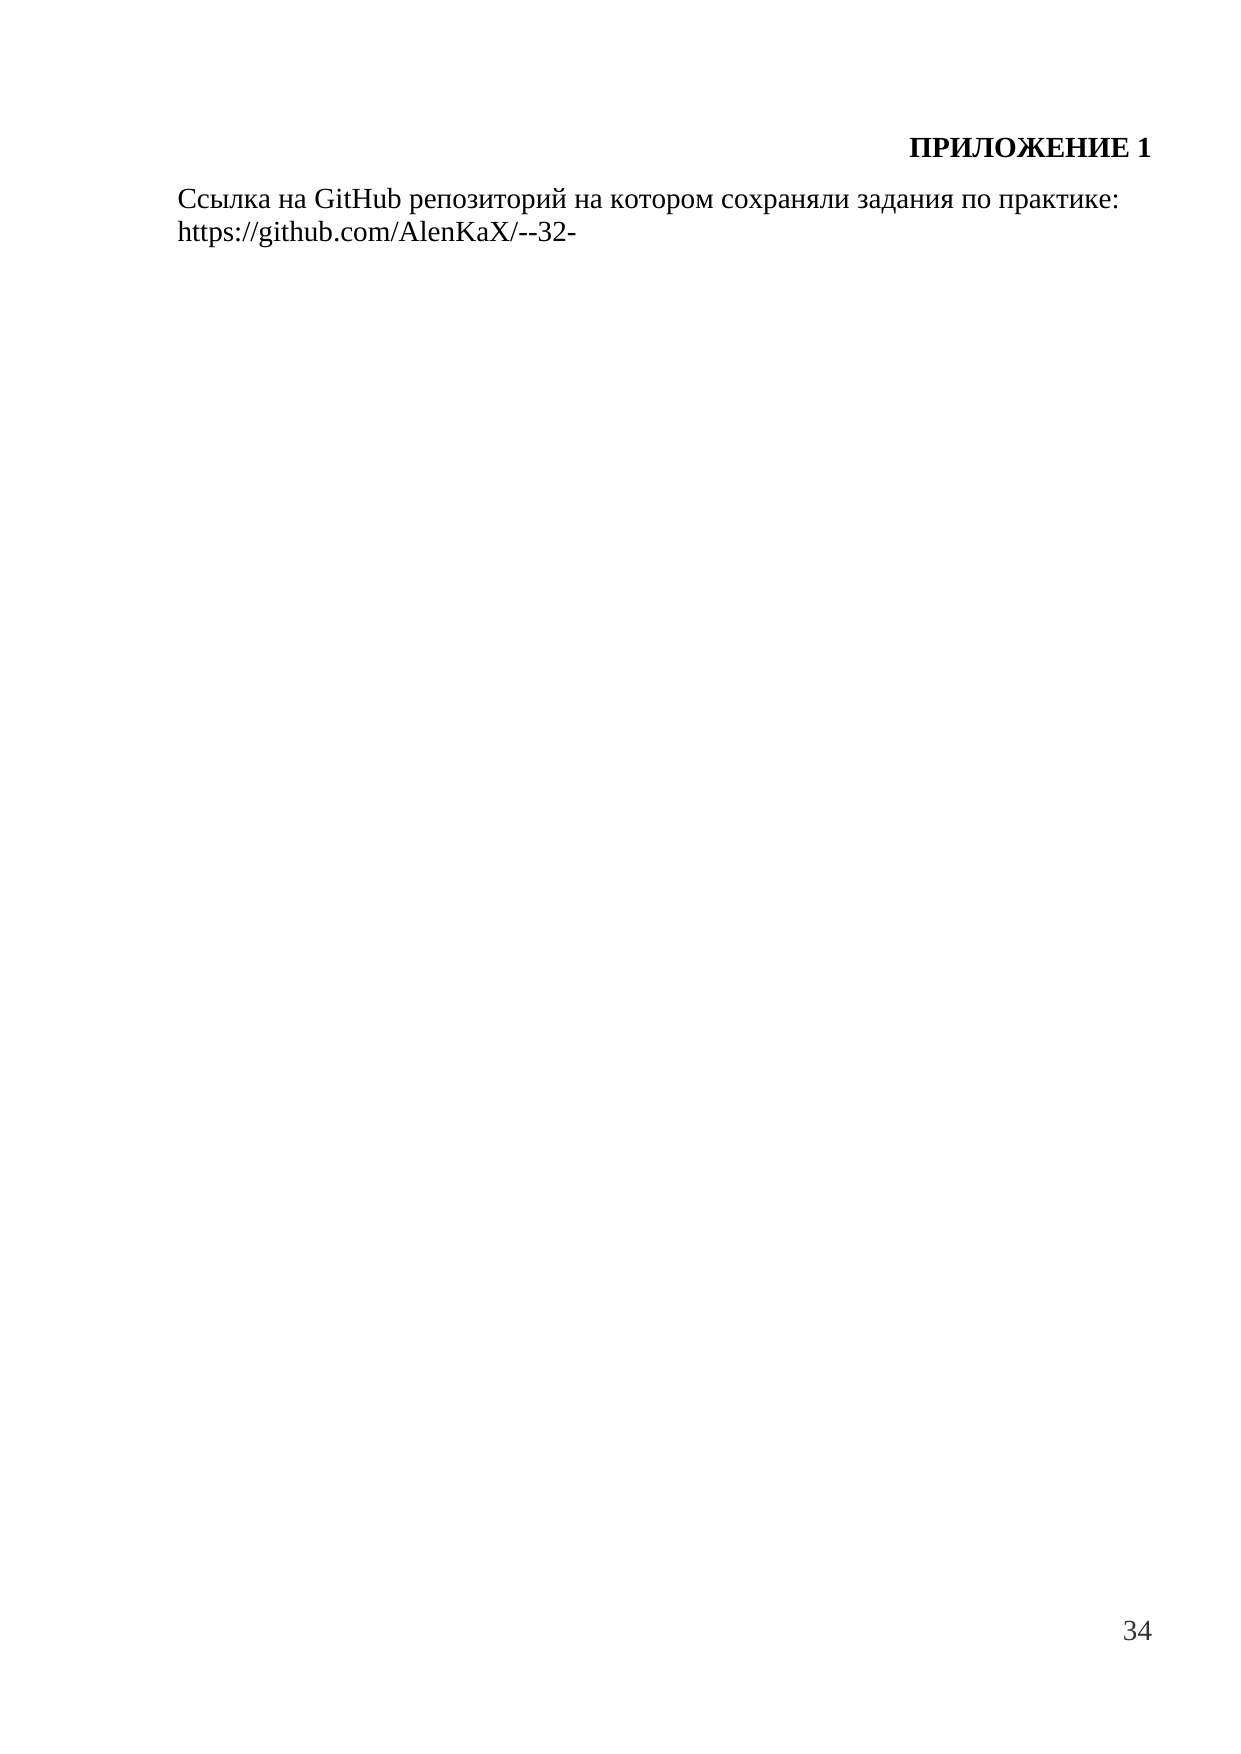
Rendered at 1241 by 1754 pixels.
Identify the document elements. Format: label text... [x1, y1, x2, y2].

subtitle ПРИЛОЖЕНИЕ 1 [251, 131, 1152, 164]
text https://github.com/AlenKaX/--32- [177, 214, 1152, 248]
text Ссылка на GitHub репозиторий на котором сохраняли задания по практике: [177, 181, 1152, 214]
